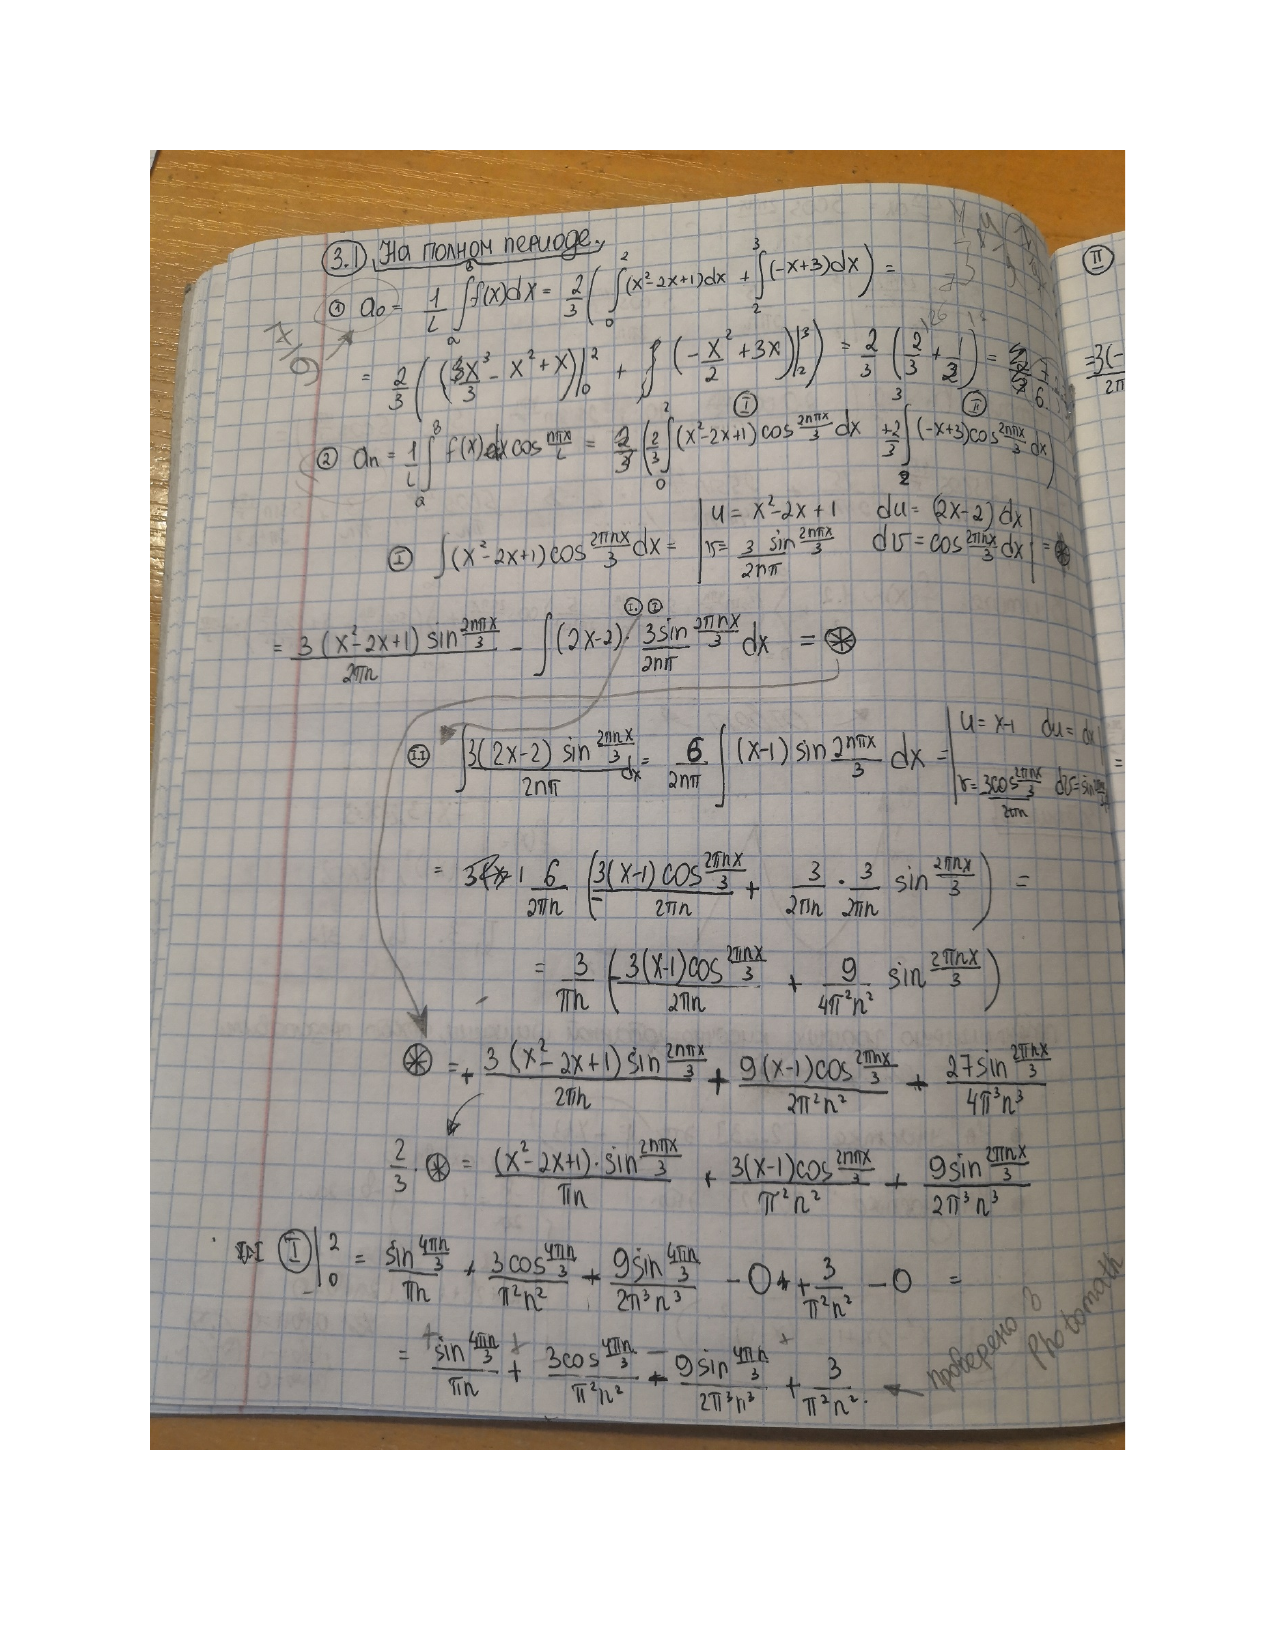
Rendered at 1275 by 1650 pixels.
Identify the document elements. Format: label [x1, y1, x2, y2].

picture [150, 150, 1125, 1450]
